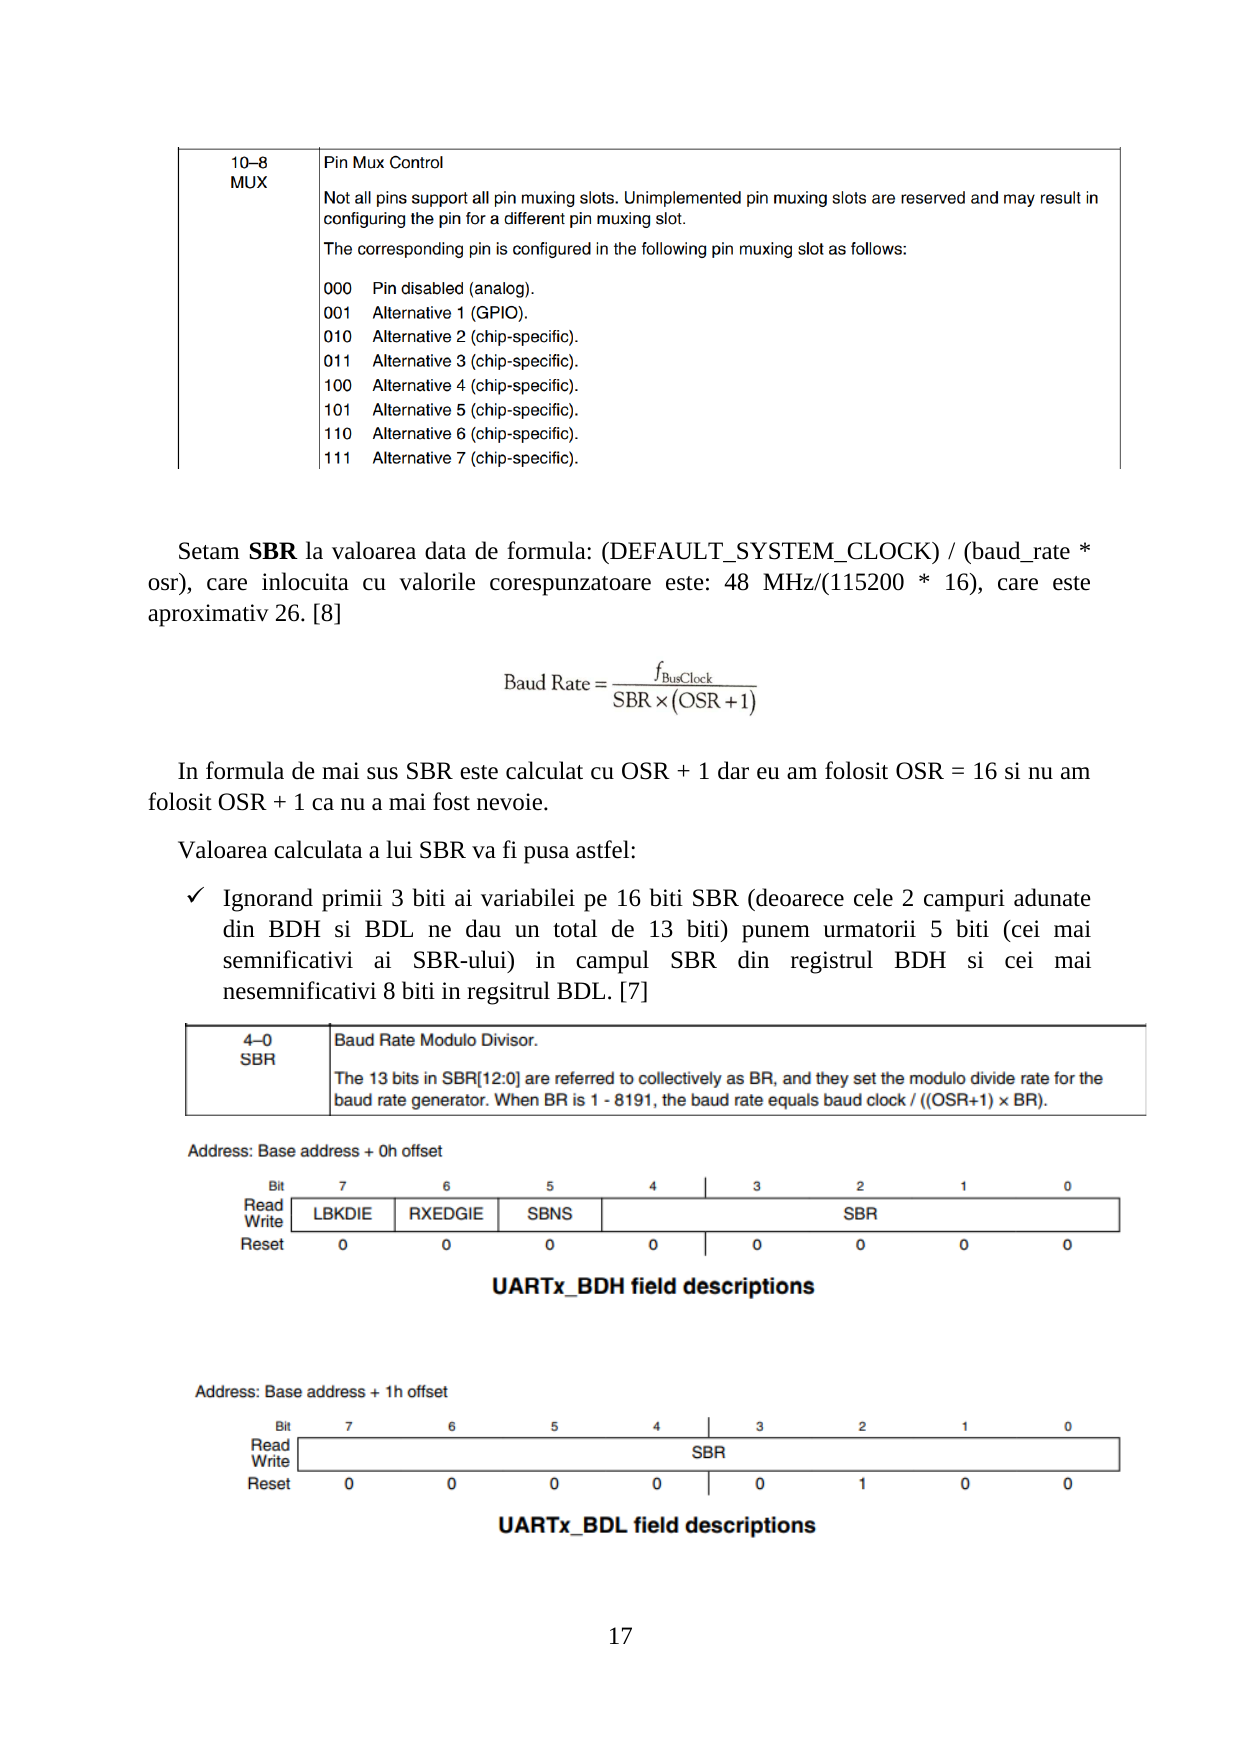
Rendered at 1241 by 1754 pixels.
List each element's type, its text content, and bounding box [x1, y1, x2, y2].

picture [177, 1135, 1123, 1304]
text Setam SBR la valoarea data de formula: (DEFAULT_SYSTEM_CLOCK) / (baud_rate * osr), care inlocuita cu valorile corespunzatoare este: 48 MHz/(115200 * 16), care este aproximativ 26. [148, 536, 1092, 627]
picture [486, 645, 784, 738]
picture [177, 147, 1123, 469]
picture [177, 1370, 1123, 1539]
text In formula de mai sus SBR este calculat cu OSR + 1 dar eu am folosit OSR = 16 si nu am folosit OSR + 1 ca nu a mai fost nevoie. [148, 756, 1092, 816]
list Ignorand primii 3 biti ai variabilei pe 16 biti SBR (deoarece cele 2 campuri adunate din BDH si BDL ne dau un total de 13 biti) punem urmatorii 5 biti (cei mai semnificativi ai SBR-ului) in campul SBR din registrul BDH si cei mai nesemnificativi 8 biti in regsitrul BDL. [185, 883, 1092, 1004]
picture [185, 1023, 1147, 1116]
text Valoarea calculata a lui SBR va fi pusa astfel: [148, 835, 1092, 864]
